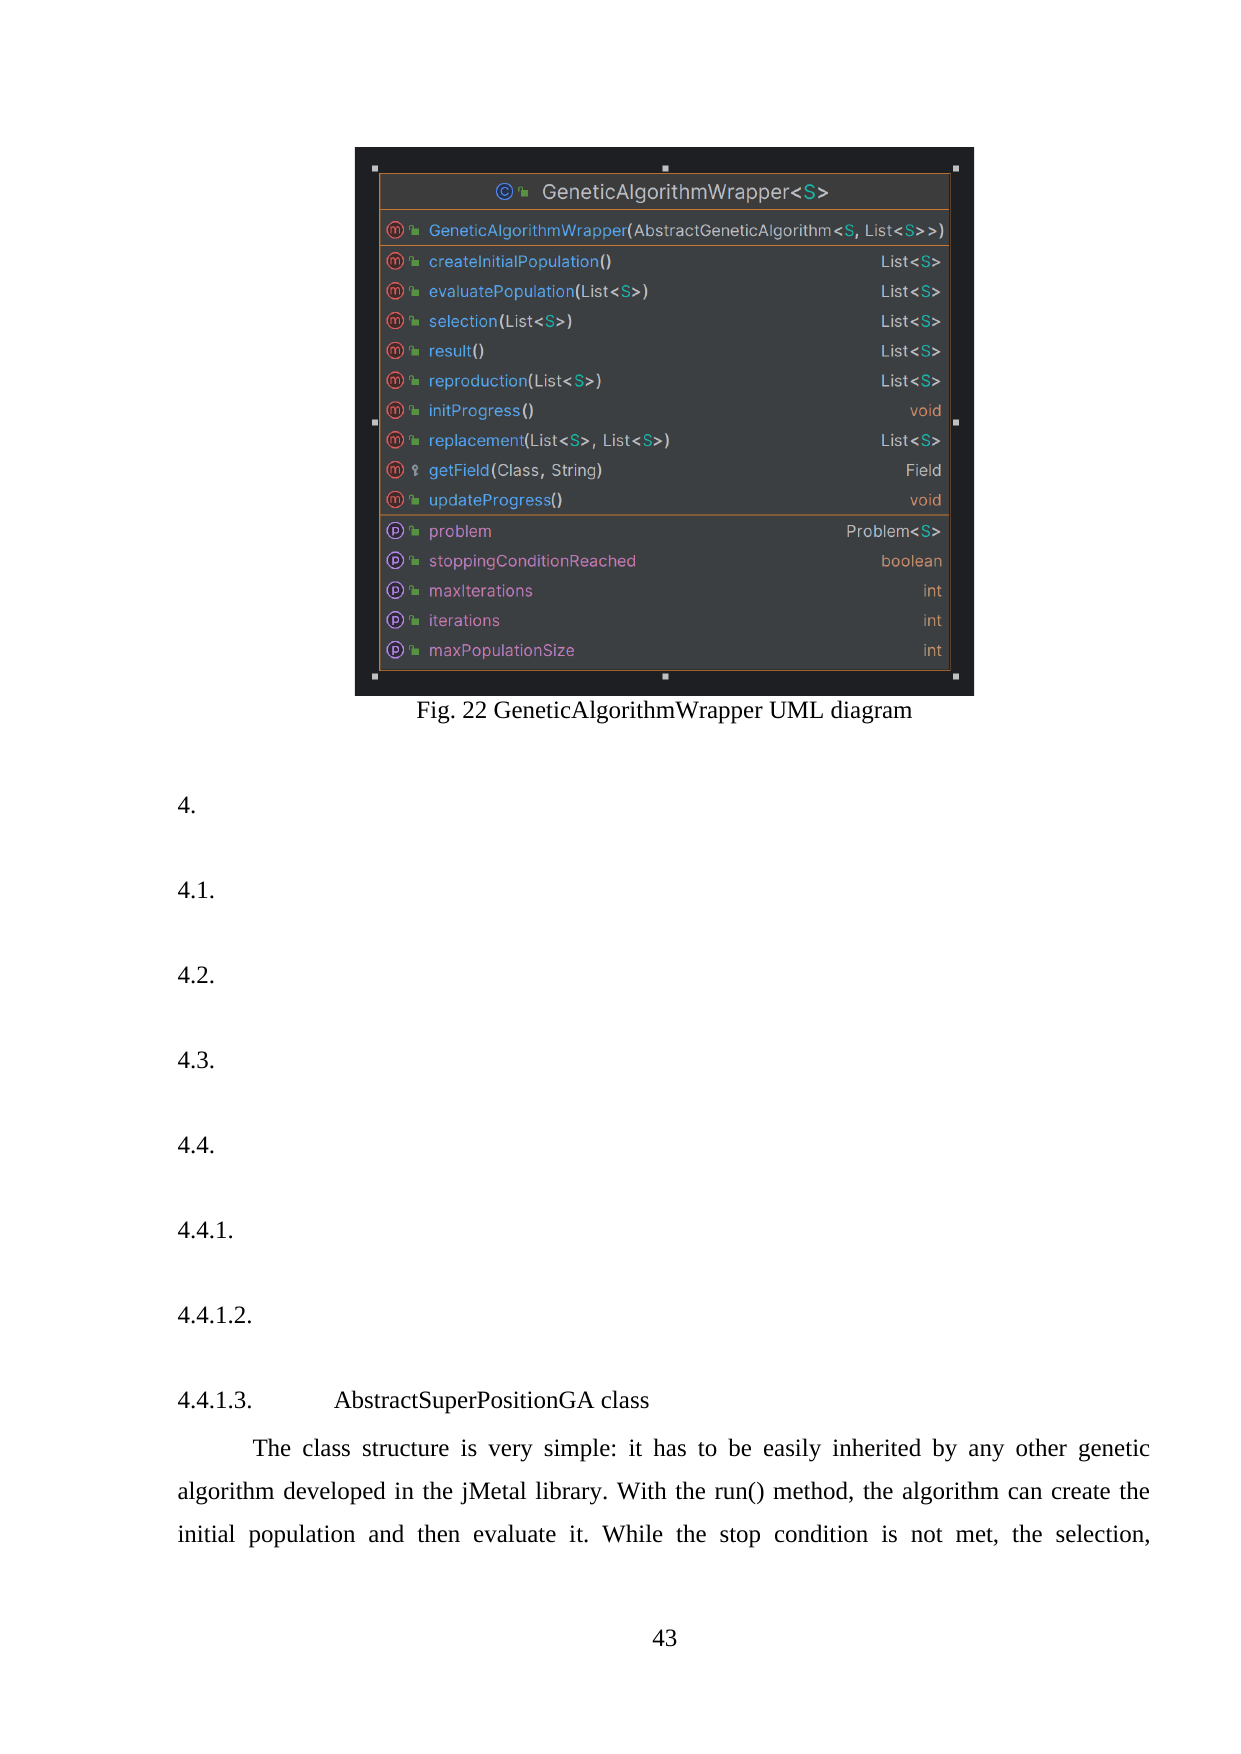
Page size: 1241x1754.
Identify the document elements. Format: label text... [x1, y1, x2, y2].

picture [354, 147, 975, 696]
subtitle AbstractSuperPositionGA class [177, 1385, 1152, 1414]
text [177, 1433, 1152, 1548]
text Fig. 22 GeneticAlgorithmWrapper UML diagram [177, 695, 1152, 724]
